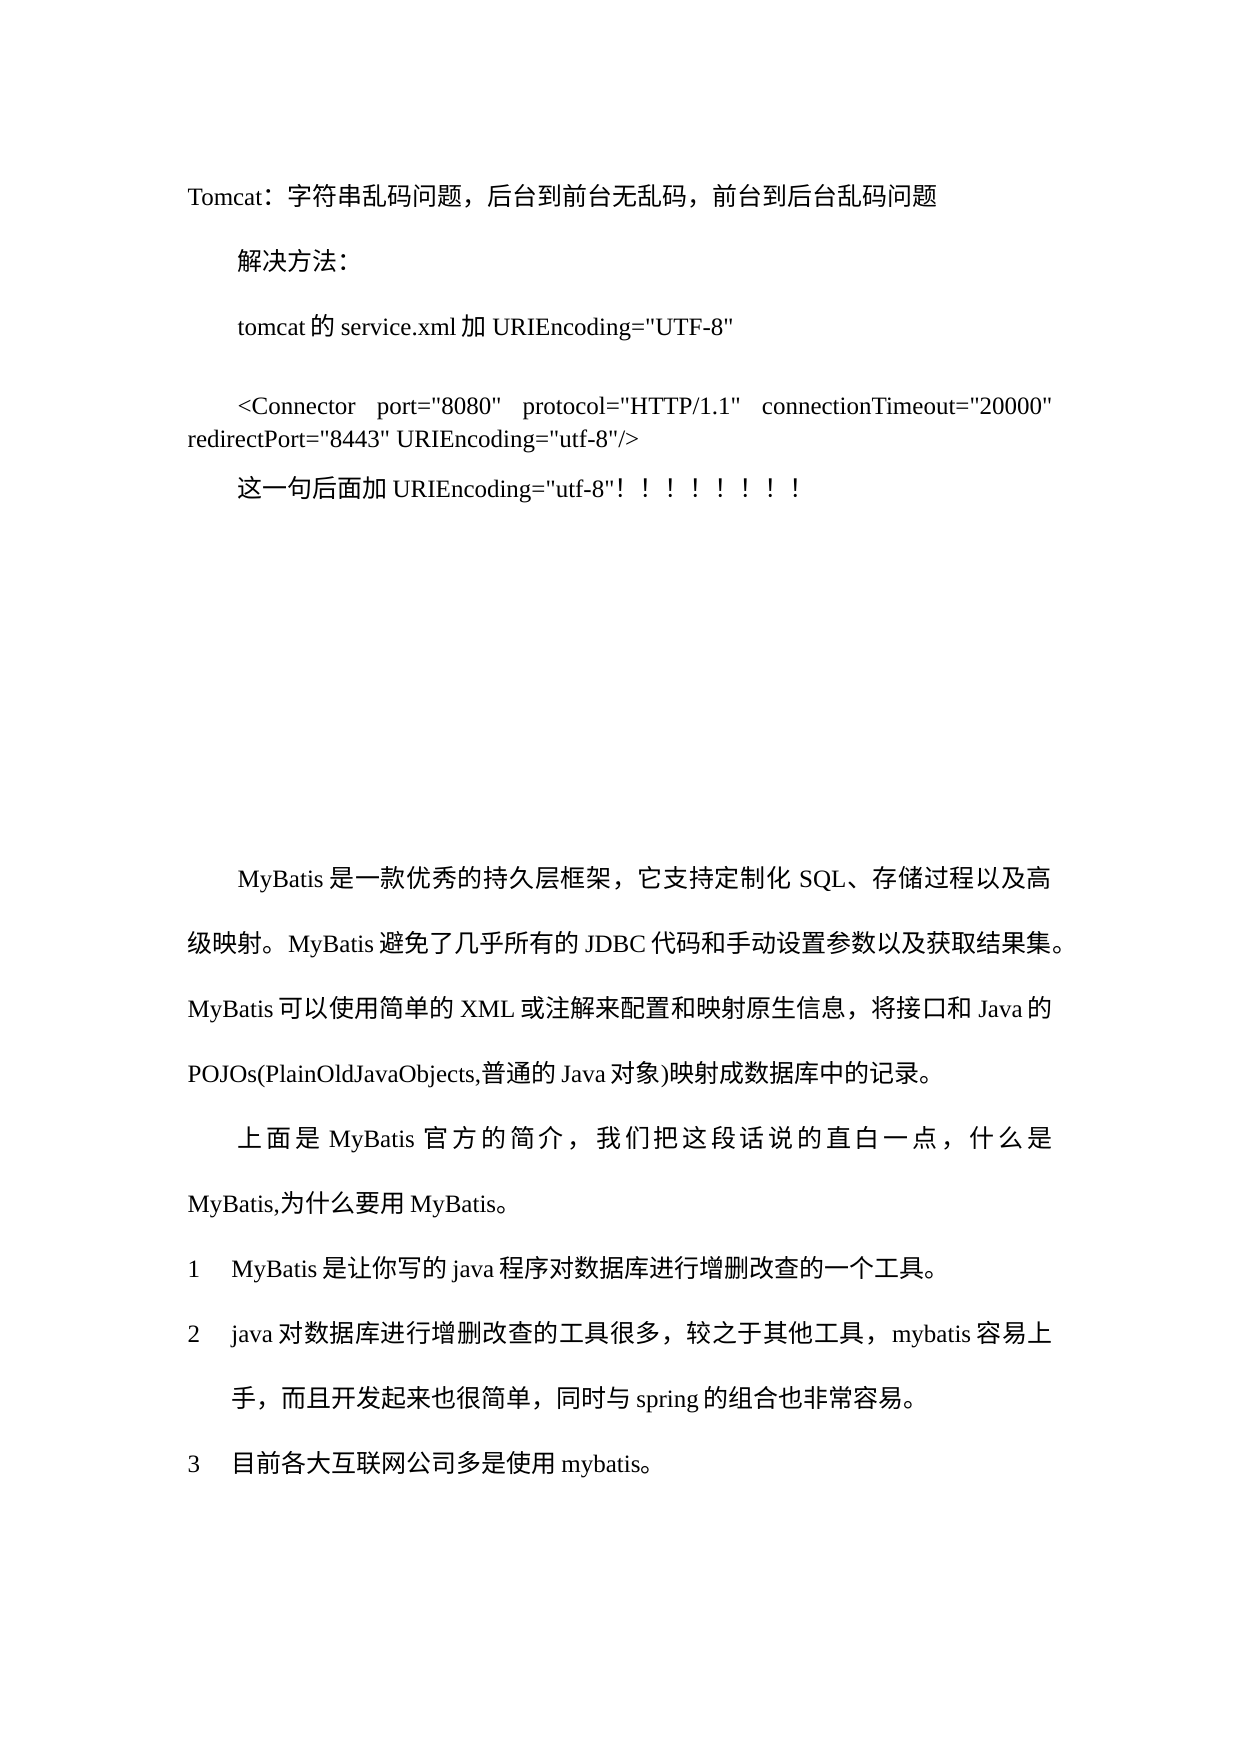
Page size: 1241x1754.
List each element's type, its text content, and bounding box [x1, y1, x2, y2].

text Tomcat：字符串乱码问题，后台到前台无乱码，前台到后台乱码问题 [187, 162, 1053, 227]
text 上面是MyBatis官方的简介，我们把这段话说的直白一点，什么是MyBatis,为什么要用MyBatis。 [187, 1104, 1053, 1234]
list MyBatis是让你写的java程序对数据库进行增删改查的一个工具。 [187, 1234, 1053, 1299]
list java对数据库进行增删改查的工具很多，较之于其他工具，mybatis容易上手，而且开发起来也很简单，同时与spring的组合也非常容易。 [187, 1299, 1053, 1429]
text 这一句后面加URIEncoding="utf-8"！！！！！！！！ [187, 454, 1053, 519]
text MyBatis是一款优秀的持久层框架，它支持定制化SQL、存储过程以及高级映射。MyBatis避免了几乎所有的JDBC代码和手动设置参数以及获取结果集。MyBatis可以使用简单的XML或注解来配置和映射原生信息，将接口和Java的POJOs(PlainOldJavaObjects,普通的Java对象)映射成数据库中的记录。 [187, 844, 1053, 1104]
list 目前各大互联网公司多是使用mybatis。 [187, 1429, 1053, 1494]
text tomcat的service.xml加 URIEncoding="UTF-8" [187, 292, 1053, 357]
text <Connector port="8080" protocol="HTTP/1.1" connectionTimeout="20000" redirectPort="8443" URIEncoding="utf-8"/> [187, 389, 1053, 454]
text 解决方法： [187, 227, 1053, 292]
